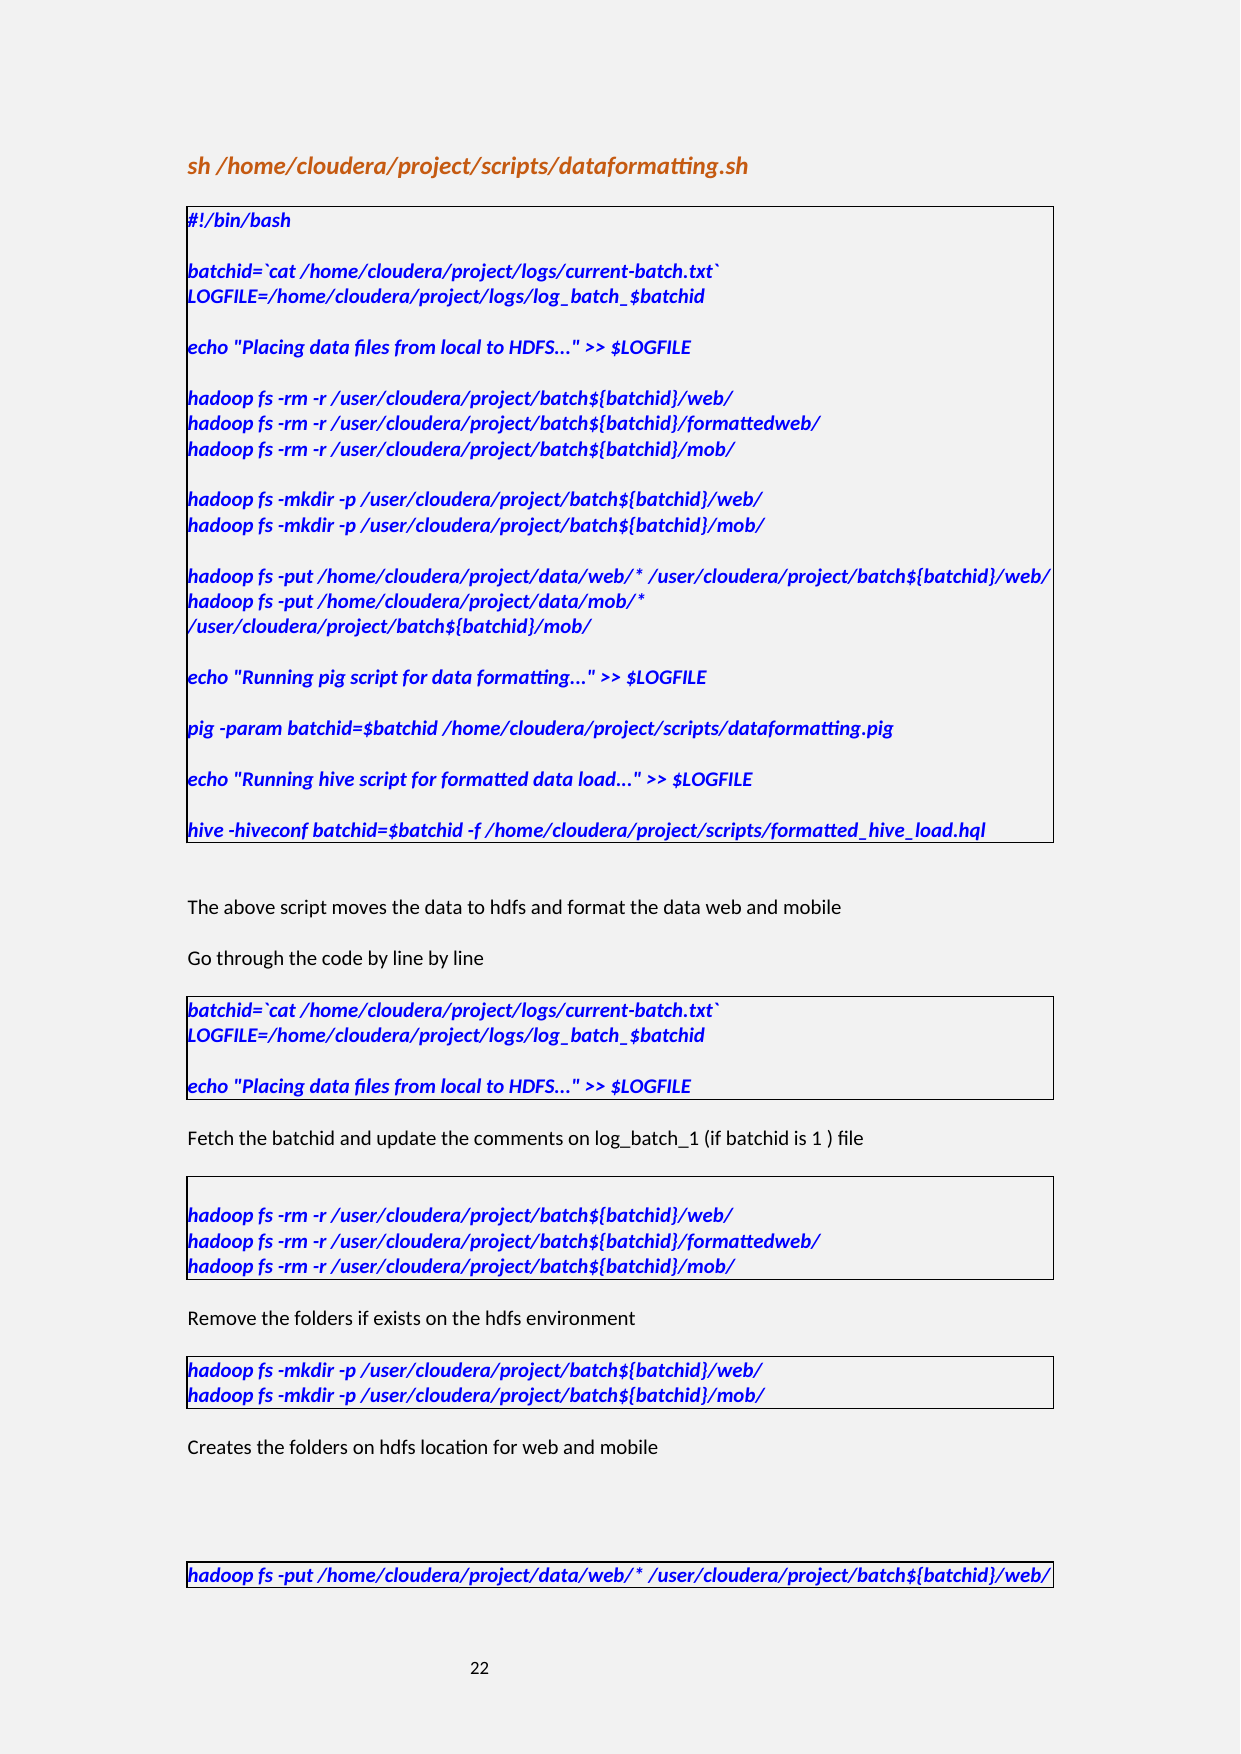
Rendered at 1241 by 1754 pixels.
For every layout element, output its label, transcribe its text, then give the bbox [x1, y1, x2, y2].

text hadoop fs -put /home/cloudera/project/data/web/* /user/cloudera/project/batch${batchid}/web/ [188, 1563, 1053, 1587]
text hadoop fs -mkdir -p /user/cloudera/project/batch${batchid}/mob/ [188, 1381, 1053, 1408]
text hadoop fs -put /home/cloudera/project/data/web/* /user/cloudera/project/batch${batchid}/web/ [188, 563, 1053, 588]
text hadoop fs -put /home/cloudera/project/data/mob/* /user/cloudera/project/batch${batchid}/mob/ [188, 588, 1053, 639]
text Creates the folders on hdfs location for web and mobile [187, 1434, 1053, 1460]
text echo "Running pig script for data formatting..." >> $LOGFILE [188, 664, 1053, 690]
text batchid=`cat /home/cloudera/project/logs/current-batch.txt` [188, 258, 1053, 283]
text sh /home/cloudera/project/scripts/dataformatting.sh [187, 150, 1053, 181]
text hadoop fs -rm -r /user/cloudera/project/batch${batchid}/mob/ [188, 436, 1053, 461]
text The above script moves the data to hdfs and format the data web and mobile [187, 894, 1053, 920]
text hadoop fs -rm -r /user/cloudera/project/batch${batchid}/web/ [188, 1202, 1053, 1228]
text hadoop fs -rm -r /user/cloudera/project/batch${batchid}/formattedweb/ [188, 1228, 1053, 1252]
text Remove the folders if exists on the hdfs environment [187, 1305, 1053, 1331]
text #!/bin/bash [188, 207, 1053, 232]
text Go through the code by line by line [187, 945, 1053, 971]
text Fetch the batchid and update the comments on log_batch_1 (if batchid is 1 ) file [187, 1125, 1053, 1151]
text echo "Placing data files from local to HDFS..." >> $LOGFILE [188, 334, 1053, 359]
text hive -hiveconf batchid=$batchid -f /home/cloudera/project/scripts/formatted_hive_load.hql [188, 816, 1053, 842]
text hadoop fs -mkdir -p /user/cloudera/project/batch${batchid}/web/ [188, 1357, 1053, 1381]
text pig -param batchid=$batchid /home/cloudera/project/scripts/dataformatting.pig [188, 715, 1053, 741]
text hadoop fs -mkdir -p /user/cloudera/project/batch${batchid}/web/ [188, 487, 1053, 512]
text LOGFILE=/home/cloudera/project/logs/log_batch_$batchid [188, 1022, 1053, 1048]
text hadoop fs -rm -r /user/cloudera/project/batch${batchid}/mob/ [188, 1252, 1053, 1279]
text echo "Placing data files from local to HDFS..." >> $LOGFILE [188, 1072, 1053, 1099]
text LOGFILE=/home/cloudera/project/logs/log_batch_$batchid [188, 283, 1053, 309]
text echo "Running hive script for formatted data load..." >> $LOGFILE [188, 766, 1053, 792]
text hadoop fs -rm -r /user/cloudera/project/batch${batchid}/formattedweb/ [188, 410, 1053, 436]
text hadoop fs -mkdir -p /user/cloudera/project/batch${batchid}/mob/ [188, 512, 1053, 537]
text batchid=`cat /home/cloudera/project/logs/current-batch.txt` [188, 997, 1053, 1022]
text hadoop fs -rm -r /user/cloudera/project/batch${batchid}/web/ [188, 385, 1053, 410]
